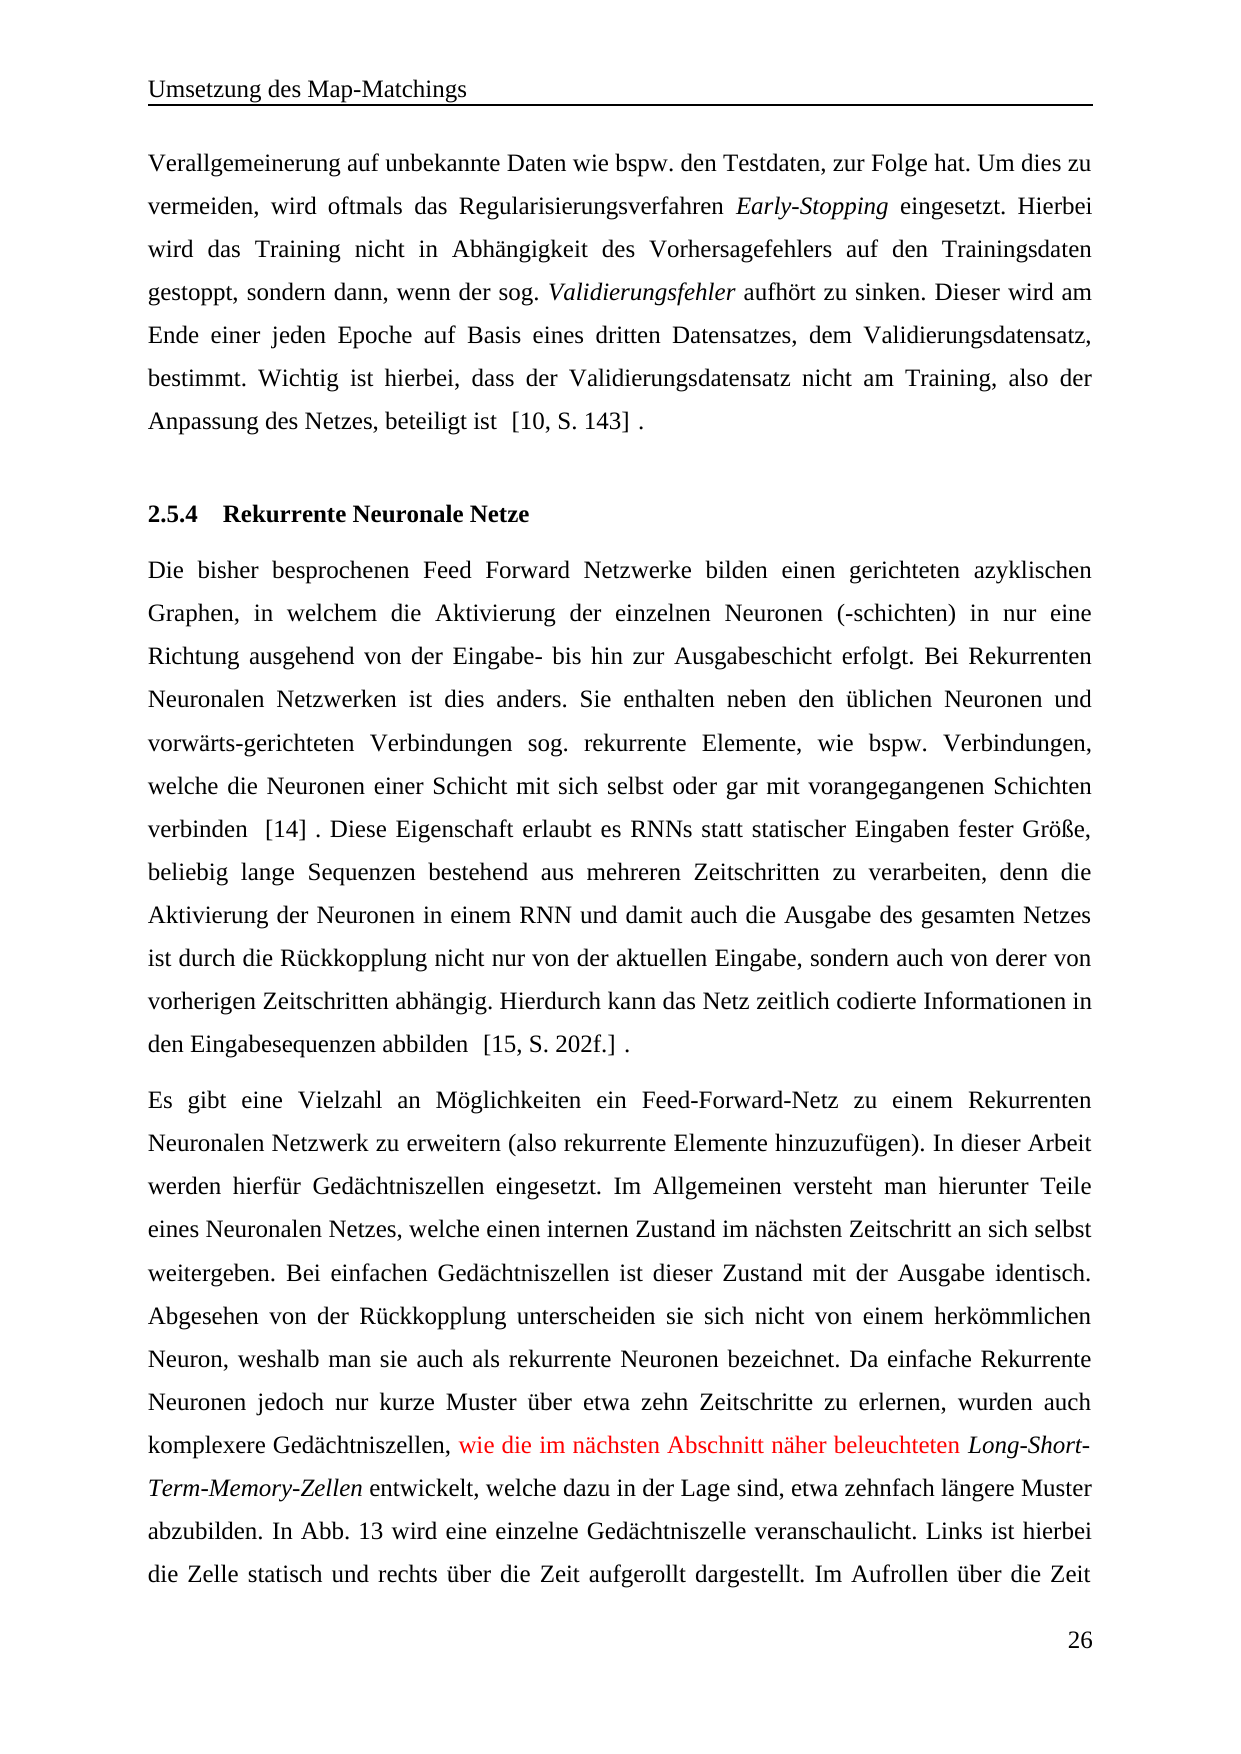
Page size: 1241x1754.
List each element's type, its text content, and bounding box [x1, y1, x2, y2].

text Die bisher besprochenen Feed Forward Netzwerke bilden einen gerichteten azyklischen Graphen, in welchem die Aktivierung der einzelnen Neuronen (-schichten) in nur eine Richtung ausgehend von der Eingabe- bis hin zur Ausgabeschicht erfolgt. Bei Rekurrenten Neuronalen Netzwerken ist dies anders. Sie enthalten neben den üblichen Neuronen und vorwärts-gerichteten Verbindungen sog. rekurrente Elemente, wie bspw. Verbindungen, welche die Neuronen einer Schicht mit sich selbst oder gar mit vorangegangenen Schichten verbinden . Diese Eigenschaft erlaubt es RNNs statt statischer Eingaben fester Größe, beliebig lange Sequenzen bestehend aus mehreren Zeitschritten zu verarbeiten, denn die Aktivierung der Neuronen in einem RNN und damit auch die Ausgabe des gesamten Netzes ist durch die Rückkopplung nicht nur von der aktuellen Eingabe, sondern auch von derer von vorherigen Zeitschritten abhängig. Hierdurch kann das Netz zeitlich codierte Informationen in den Eingabesequenzen abbilden . [148, 555, 1093, 1058]
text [148, 148, 1093, 435]
subtitle Rekurrente Neuronale Netze [148, 499, 1093, 528]
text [148, 1085, 1093, 1588]
